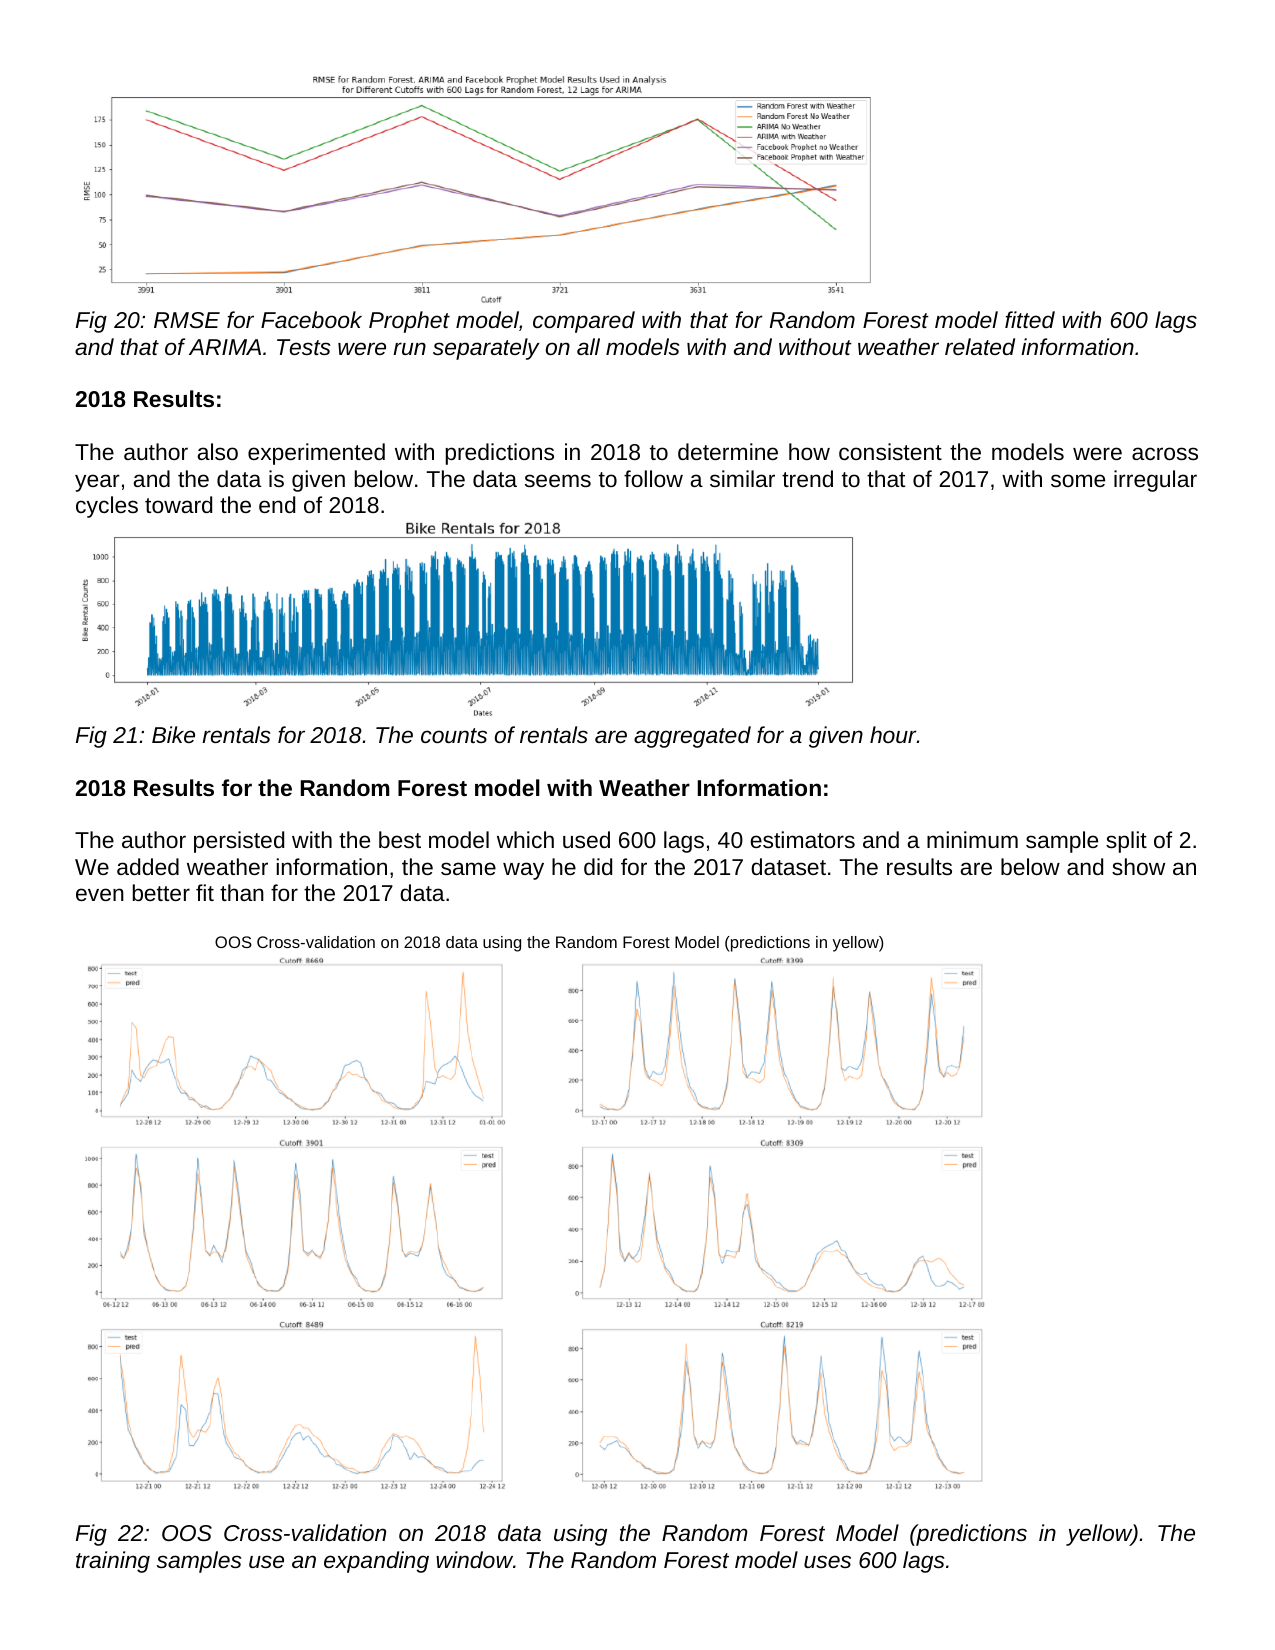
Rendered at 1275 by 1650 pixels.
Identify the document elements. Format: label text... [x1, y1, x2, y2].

text OOS Cross-validation on 2018 data using the Random Forest Model (predictions in yellow) [150, 933, 1200, 952]
text Fig 21: Bike rentals for 2018. The counts of rentals are aggregated for a given hour. [75, 722, 1200, 748]
picture [75, 75, 879, 308]
text 2018 Results: [75, 386, 1200, 413]
text Fig 22: OOS Cross-validation on 2018 data using the Random Forest Model (predictions in yellow). The training samples use an expanding window. The Random Forest model uses 600 lags. [75, 1520, 1200, 1573]
text The author also experimented with predictions in 2018 to determine how consistent the models were across year, and the data is given below. The data seems to follow a similar trend to that of 2017, with some irregular cycles toward the end of 2018. [75, 439, 1200, 518]
picture [75, 952, 1003, 1494]
picture [75, 518, 873, 722]
text The author persisted with the best model which used 600 lags, 40 estimators and a minimum sample split of 2. We added weather information, the same way he did for the 2017 dataset. The results are below and show an even better fit than for the 2017 data. [75, 827, 1200, 906]
text 2018 Results for the Random Forest model with Weather Information: [75, 775, 1200, 801]
text Fig 20: RMSE for Facebook Prophet model, compared with that for Random Forest model fitted with 600 lags and that of ARIMA. Tests were run separately on all models with and without weather related information. [75, 307, 1200, 360]
